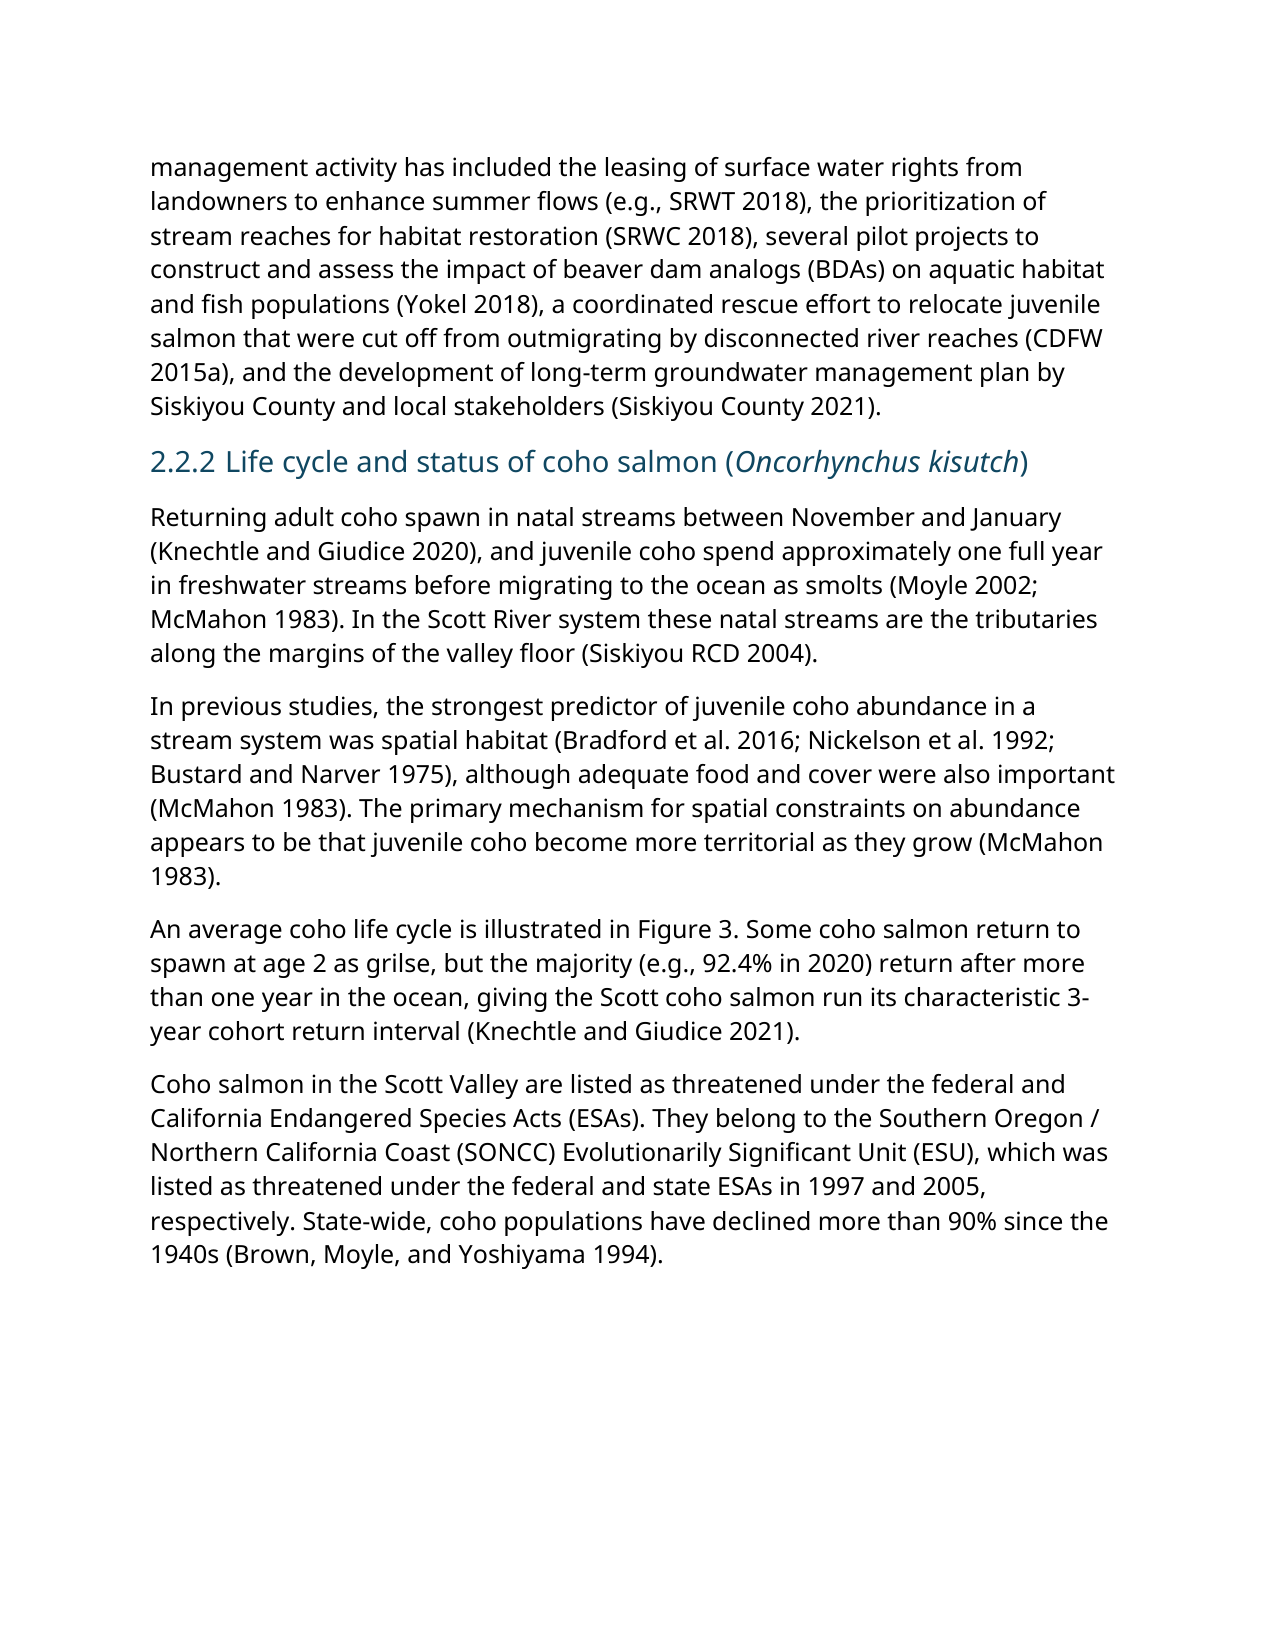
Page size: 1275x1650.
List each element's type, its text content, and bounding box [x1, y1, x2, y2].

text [150, 150, 1125, 422]
subtitle 2.2.2 Life cycle and status of coho salmon (Oncorhynchus kisutch) [150, 441, 1125, 481]
text Coho salmon in the Scott Valley are listed as threatened under the federal and California Endangered Species Acts (ESAs). They belong to the Southern Oregon / Northern California Coast (SONCC) Evolutionarily Significant Unit (ESU), which was listed as threatened under the federal and state ESAs in 1997 and 2005, respectively. State-wide, coho populations have declined more than 90% since the 1940s (Brown, Moyle, and Yoshiyama 1994). [150, 1067, 1125, 1271]
text Returning adult coho spawn in natal streams between November and January (Knechtle and Giudice 2020), and juvenile coho spend approximately one full year in freshwater streams before migrating to the ocean as smolts (Moyle 2002; McMahon 1983). In the Scott River system these natal streams are the tributaries along the margins of the valley floor (Siskiyou RCD 2004). [150, 500, 1125, 670]
text In previous studies, the strongest predictor of juvenile coho abundance in a stream system was spatial habitat (Bradford et al. 2016; Nickelson et al. 1992; Bustard and Narver 1975), although adequate food and cover were also important (McMahon 1983). The primary mechanism for spatial constraints on abundance appears to be that juvenile coho become more territorial as they grow (McMahon 1983). [150, 689, 1125, 893]
text An average coho life cycle is illustrated in Figure 3. Some coho salmon return to spawn at age 2 as grilse, but the majority (e.g., 92.4% in 2020) return after more than one year in the ocean, giving the Scott coho salmon run its characteristic 3-year cohort return interval (Knechtle and Giudice 2021). [150, 912, 1125, 1048]
